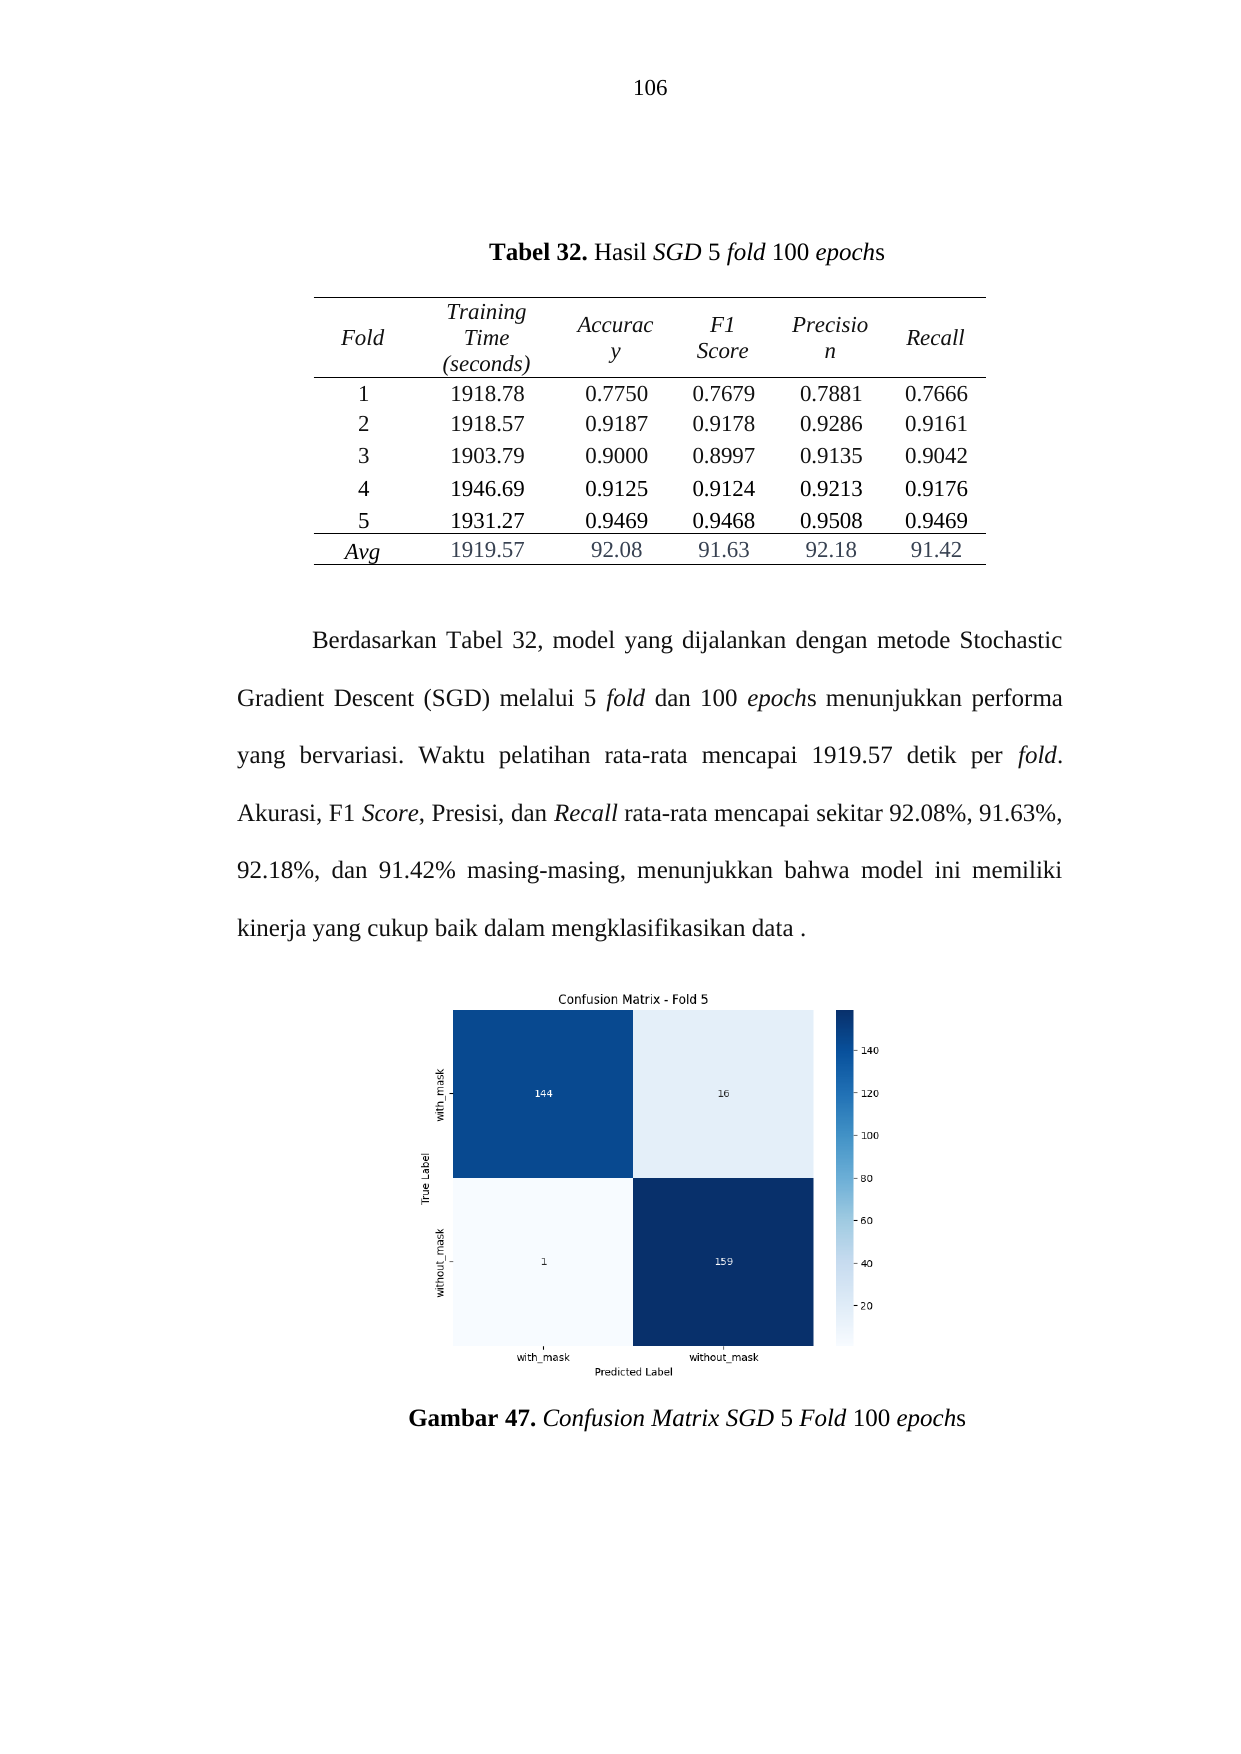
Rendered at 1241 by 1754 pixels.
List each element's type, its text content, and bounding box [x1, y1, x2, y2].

table_cell 0.9187 [561, 408, 672, 439]
text Tabel 32. Hasil SGD 5 fold 100 epochs [311, 237, 1063, 266]
table_cell 91.42 [886, 534, 986, 564]
table_cell 0.9213 [776, 471, 886, 502]
table_cell 0.9176 [886, 471, 986, 502]
table_cell 0.7679 [672, 378, 776, 408]
table_cell 91.63 [672, 534, 776, 564]
table_header Fold [314, 298, 413, 377]
text Berdasarkan Tabel 32, model yang dijalankan dengan metode Stochastic Gradient Descent (SGD) melalui 5 fold dan 100 epochs menunjukkan performa yang bervariasi. Waktu pelatihan rata-rata mencapai 1919.57 detik per fold. Akurasi, F1 Score, Presisi, dan Recall rata-rata mencapai sekitar 92.08%, 91.63%, 92.18%, dan 91.42% masing-masing, menunjukkan bahwa model ini memiliki kinerja yang cukup baik dalam mengklasifikasikan data . [237, 625, 1063, 941]
table_header F1 Score [672, 298, 776, 377]
table_cell 1 [314, 378, 413, 408]
table_cell Avg [314, 534, 413, 564]
table_cell 0.9125 [561, 471, 672, 502]
table_header Recall [886, 298, 986, 377]
table_cell 0.9042 [886, 439, 986, 471]
table_header Accuracy [561, 298, 672, 377]
table_cell 0.9469 [886, 502, 986, 533]
table_cell 0.9135 [776, 439, 886, 471]
table_cell 5 [314, 502, 413, 533]
table_cell 0.9469 [561, 502, 672, 533]
table_cell 1931.27 [414, 502, 561, 533]
picture [414, 986, 886, 1384]
table_cell 0.7666 [886, 378, 986, 408]
table_cell 1946.69 [414, 471, 561, 502]
table_cell 1918.57 [414, 408, 561, 439]
table_cell 0.9161 [886, 408, 986, 439]
table_cell 1903.79 [414, 439, 561, 471]
table_cell 92.08 [561, 534, 672, 564]
table_cell 0.8997 [672, 439, 776, 471]
table_cell 1919.57 [414, 534, 561, 564]
table_header Precision [776, 298, 886, 377]
table_cell 0.9124 [672, 471, 776, 502]
table_cell 0.9468 [672, 502, 776, 533]
table_cell 0.7750 [561, 378, 672, 408]
table_header Training Time (seconds) [414, 298, 561, 377]
table_cell 4 [314, 471, 413, 502]
table_cell 92.18 [776, 534, 886, 564]
table_cell 0.9286 [776, 408, 886, 439]
table_cell 2 [314, 408, 413, 439]
table_cell 1918.78 [414, 378, 561, 408]
table_cell 0.7881 [776, 378, 886, 408]
table_cell 0.9000 [561, 439, 672, 471]
text Gambar 47. Confusion Matrix SGD 5 Fold 100 epochs [311, 1403, 1063, 1432]
table_cell 0.9178 [672, 408, 776, 439]
table_cell 0.9508 [776, 502, 886, 533]
table_cell 3 [314, 439, 413, 471]
